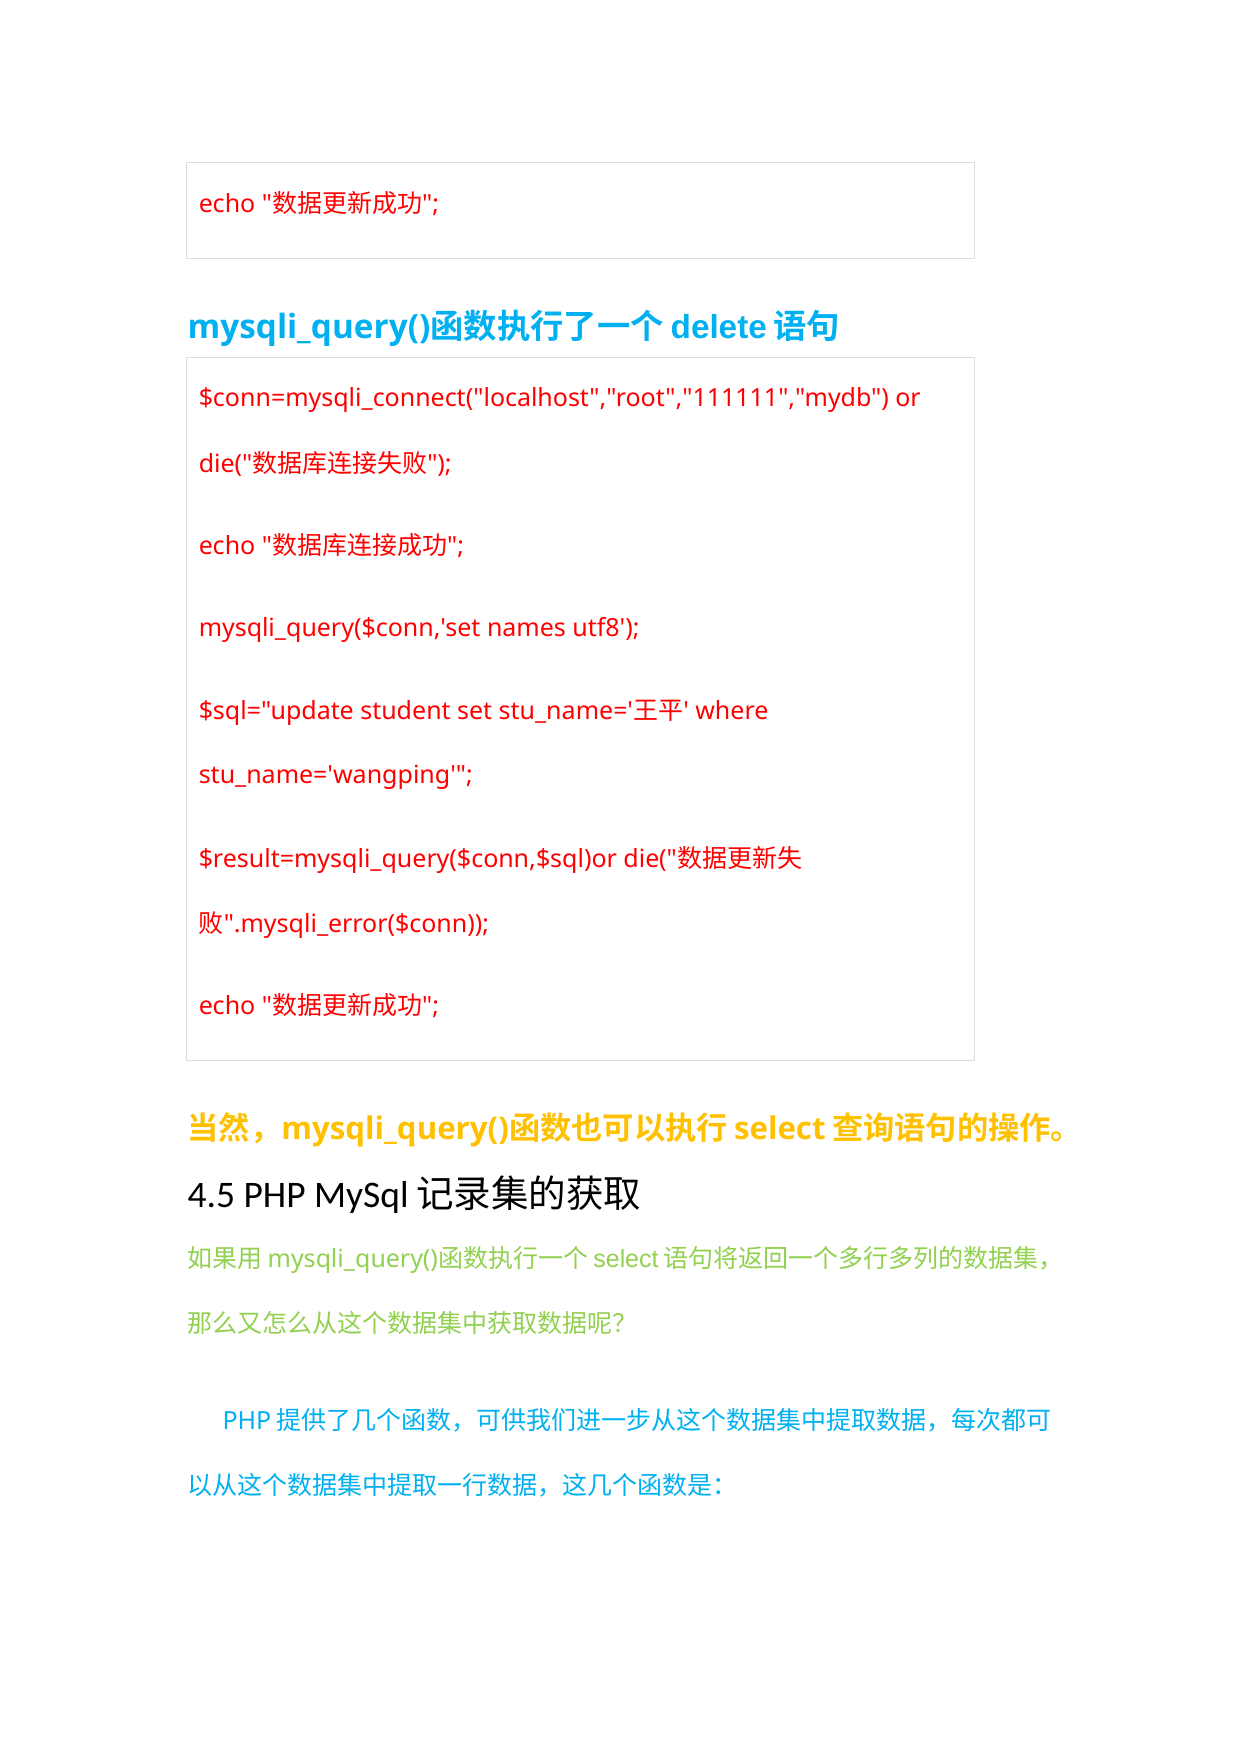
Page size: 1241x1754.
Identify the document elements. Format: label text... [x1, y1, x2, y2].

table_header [187, 163, 974, 258]
text 当然，mysqli_query()函数也可以执行select查询语句的操作。 [187, 1094, 1053, 1159]
text 4.5 PHP MySql记录集的获取 [187, 1159, 1053, 1224]
text PHP提供了几个函数，可供我们进一步从这个数据集中提取数据，每次都可以从这个数据集中提取一行数据，这几个函数是： [187, 1386, 1053, 1516]
text mysqli_query()函数执行了一个delete语句 [187, 292, 1053, 357]
text 如果用mysqli_query()函数执行一个select语句将返回一个多行多列的数据集，那么又怎么从这个数据集中获取数据呢？ [187, 1224, 1053, 1354]
